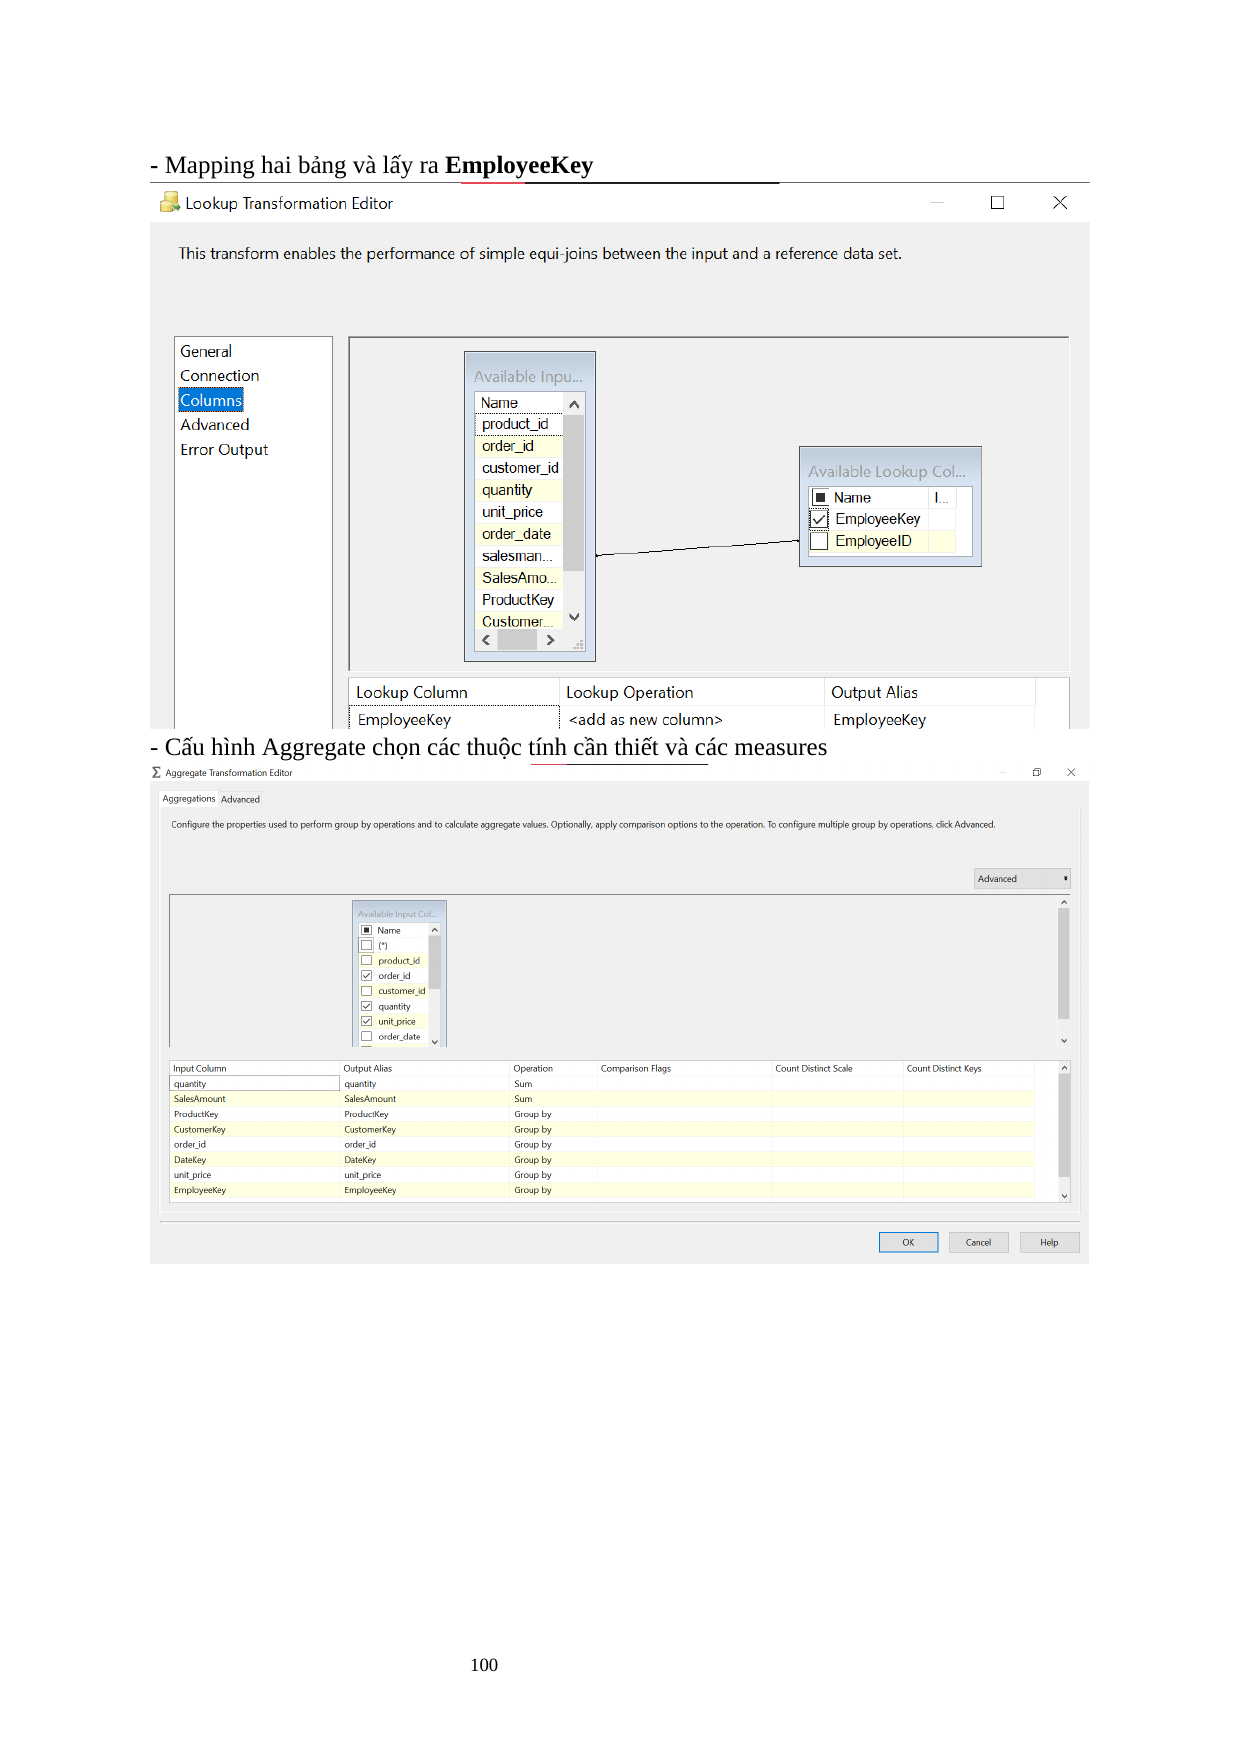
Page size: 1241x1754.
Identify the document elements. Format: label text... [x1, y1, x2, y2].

picture [150, 764, 1089, 1264]
picture [150, 182, 1090, 729]
text - Mapping hai bảng và lấy ra EmployeeKey [150, 150, 1090, 179]
text - Cấu hình Aggregate chọn các thuộc tính cần thiết và các measures [150, 732, 1090, 761]
